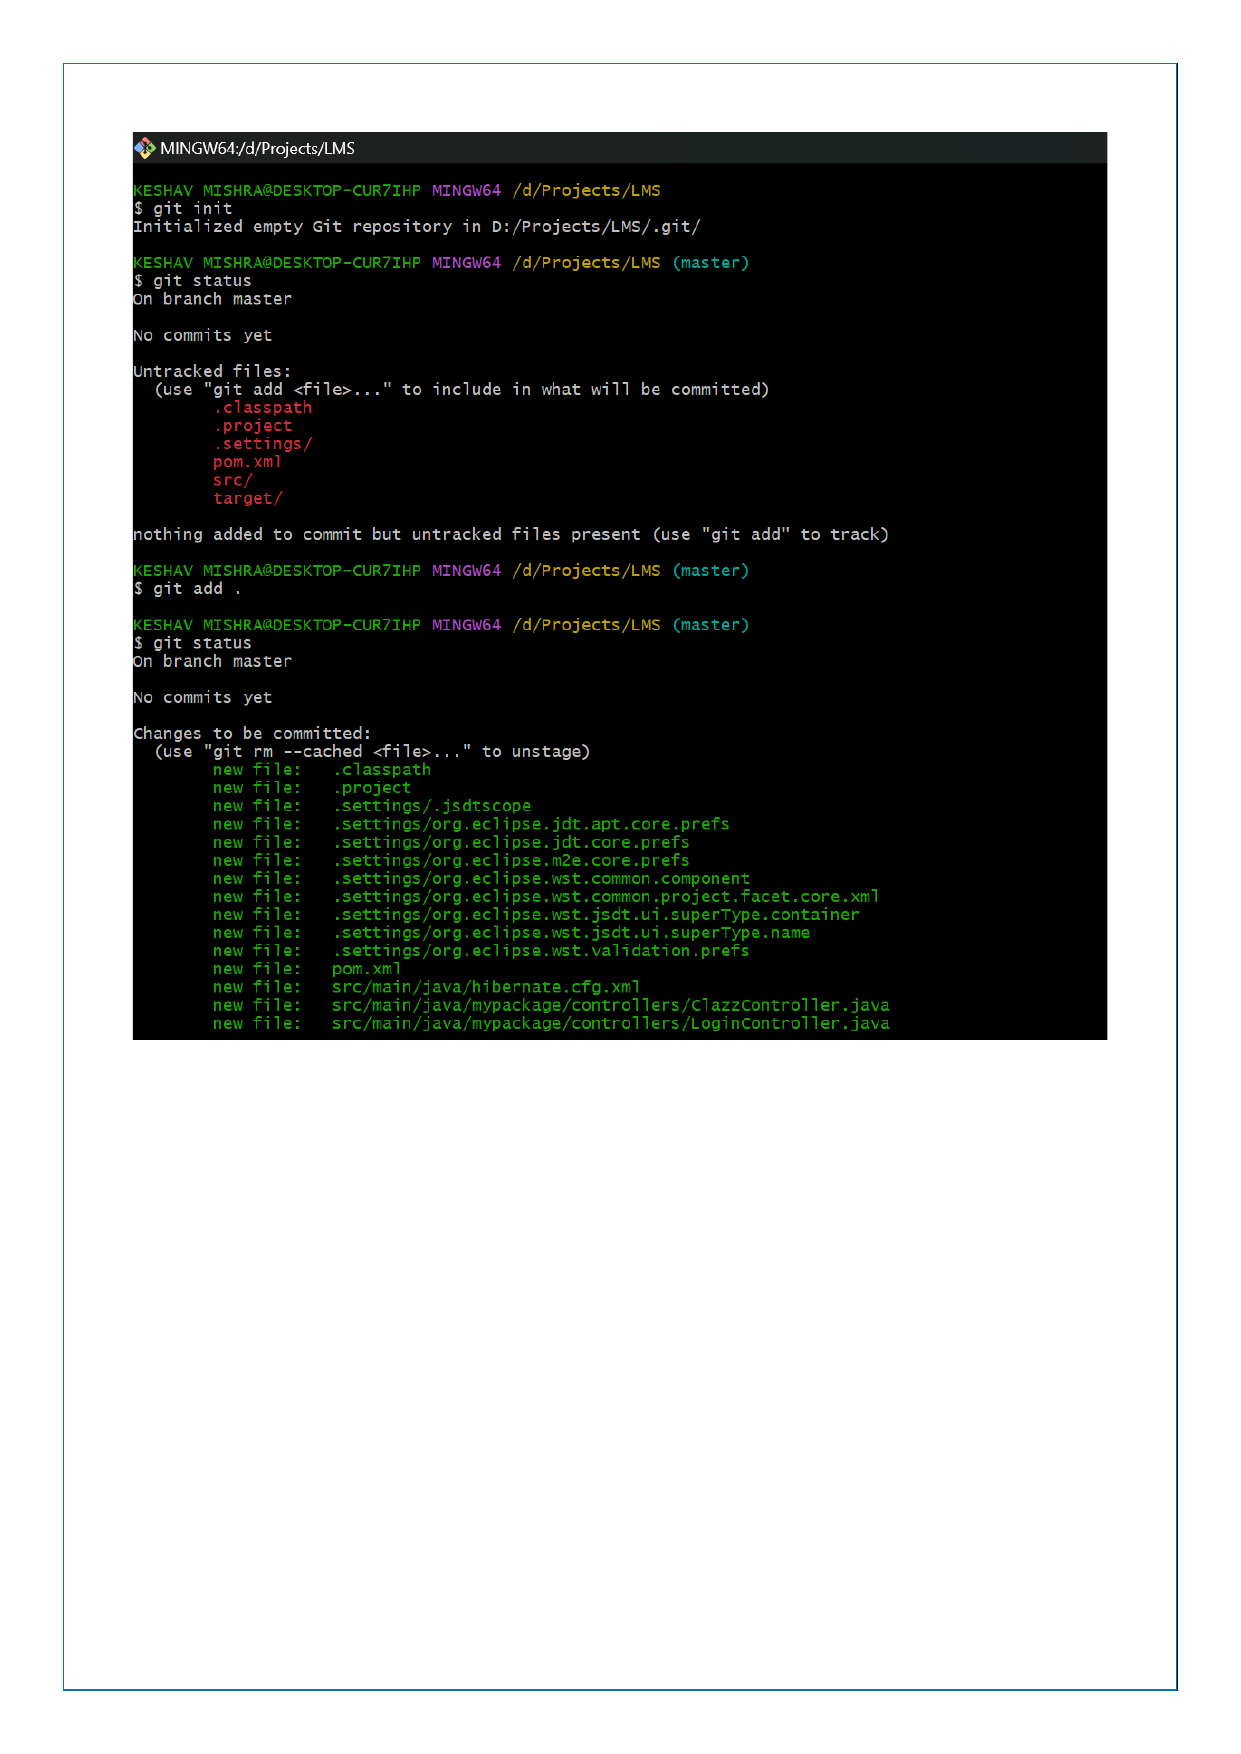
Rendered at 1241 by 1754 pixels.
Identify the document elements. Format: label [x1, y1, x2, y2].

picture [132, 132, 1108, 1040]
